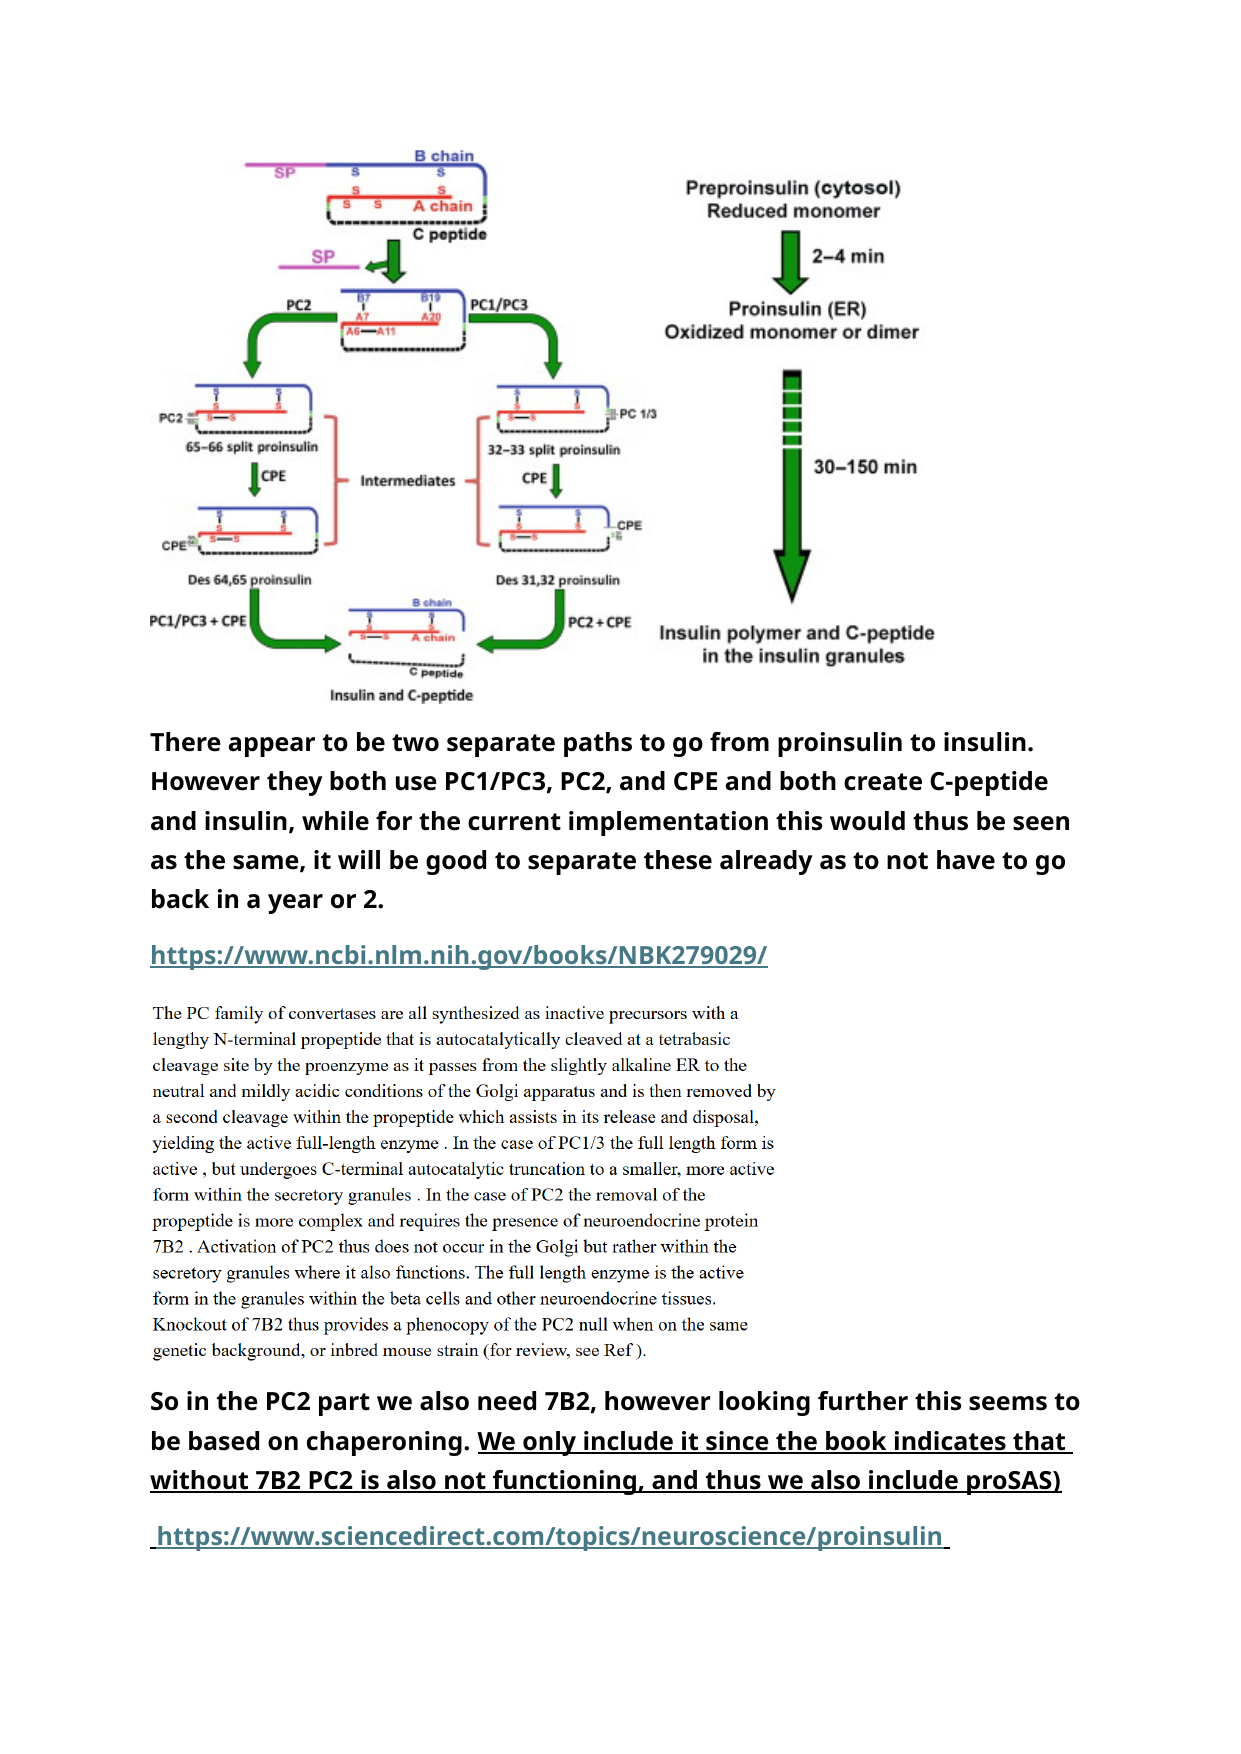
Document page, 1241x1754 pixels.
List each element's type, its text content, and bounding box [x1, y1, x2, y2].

text https://www.ncbi.nlm.nih.gov/books/NBK279029/ [150, 937, 1090, 971]
text https://www.sciencedirect.com/topics/neuroscience/proinsulin [150, 1518, 1090, 1552]
text There appear to be two separate paths to go from proinsulin to insulin. However they both use PC1/PC3, PC2, and CPE and both create C-peptide and insulin, while for the current implementation this would thus be seen as the same, it will be good to separate these already as to not have to go back in a year or 2. [150, 725, 1090, 916]
text So in the PC2 part we also need 7B2, however looking further this seems to be based on chaperoning. We only include it since the book indicates that without 7B2 PC2 is also not functioning, and thus we also include proSAS) [150, 1384, 1090, 1496]
picture [150, 150, 935, 704]
picture [150, 993, 816, 1363]
